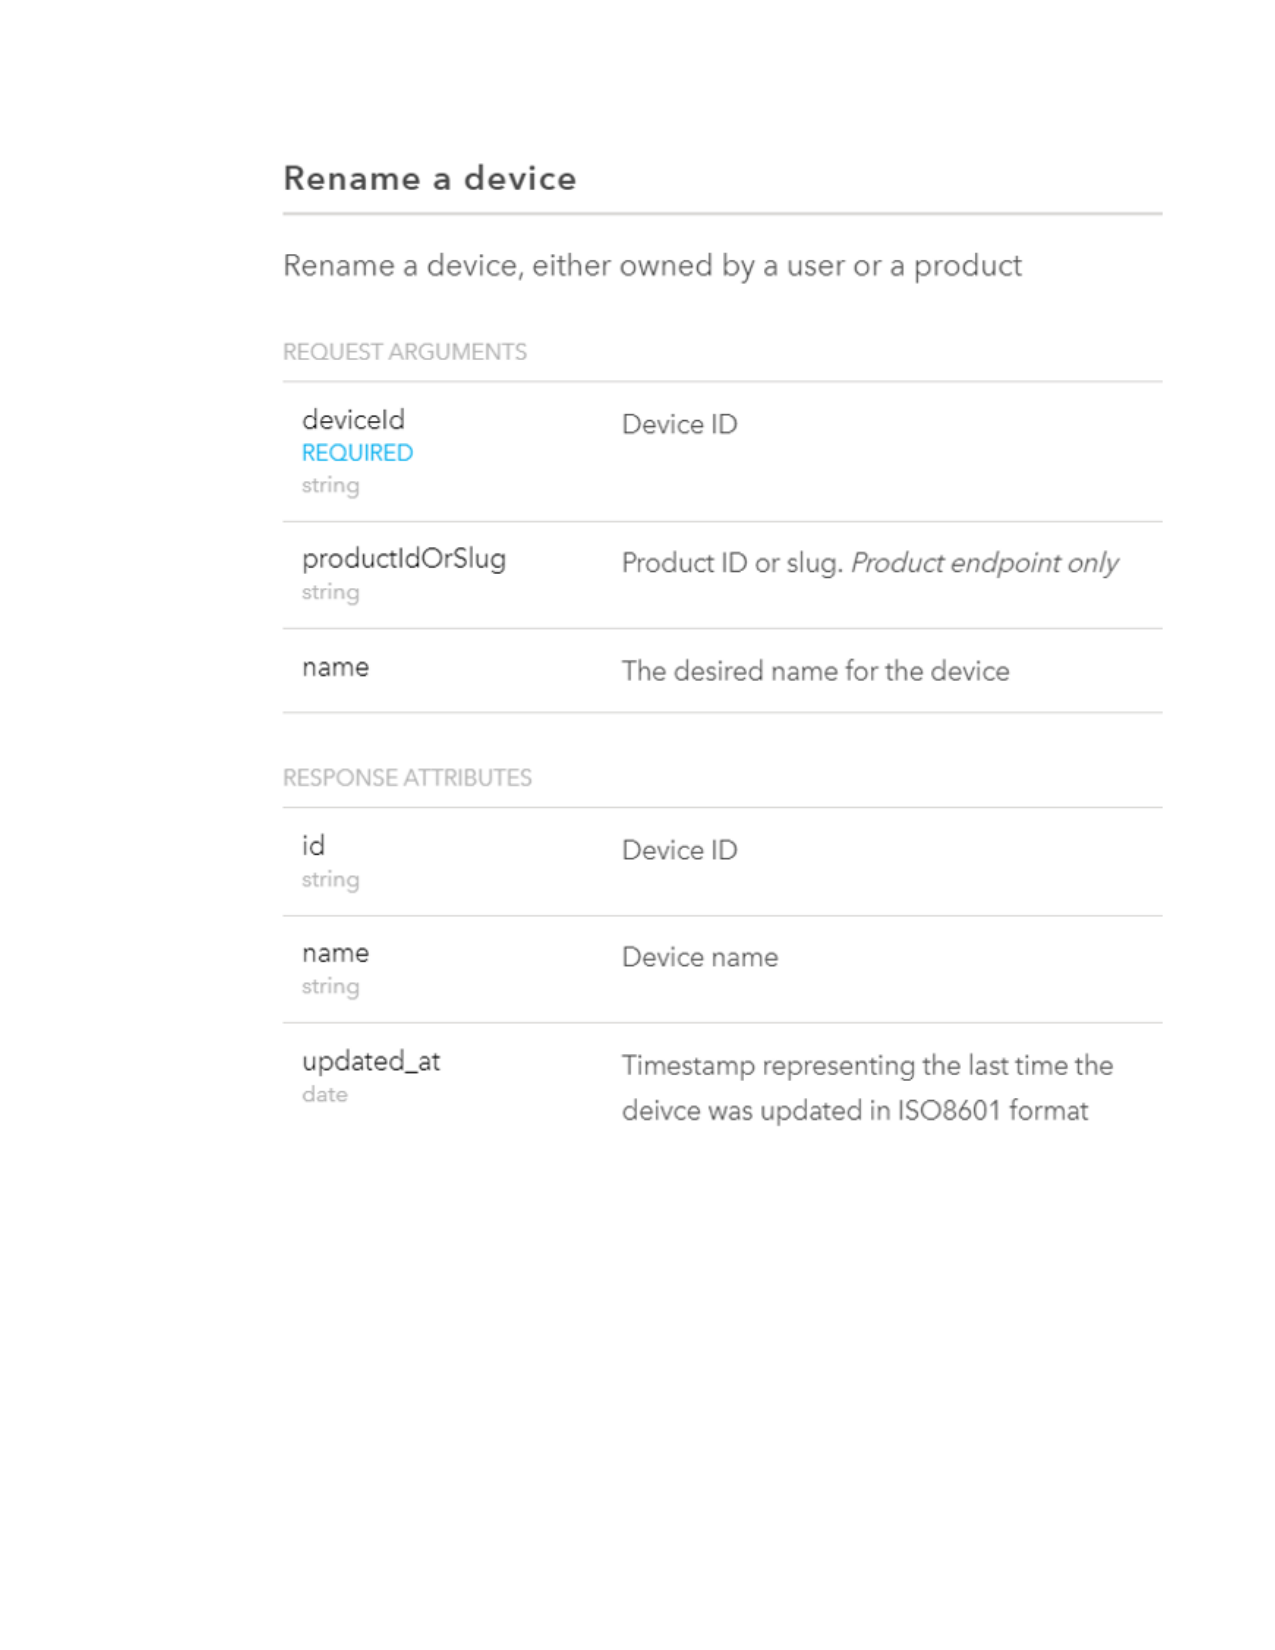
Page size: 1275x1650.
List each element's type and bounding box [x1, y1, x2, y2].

picture [262, 150, 1163, 1141]
